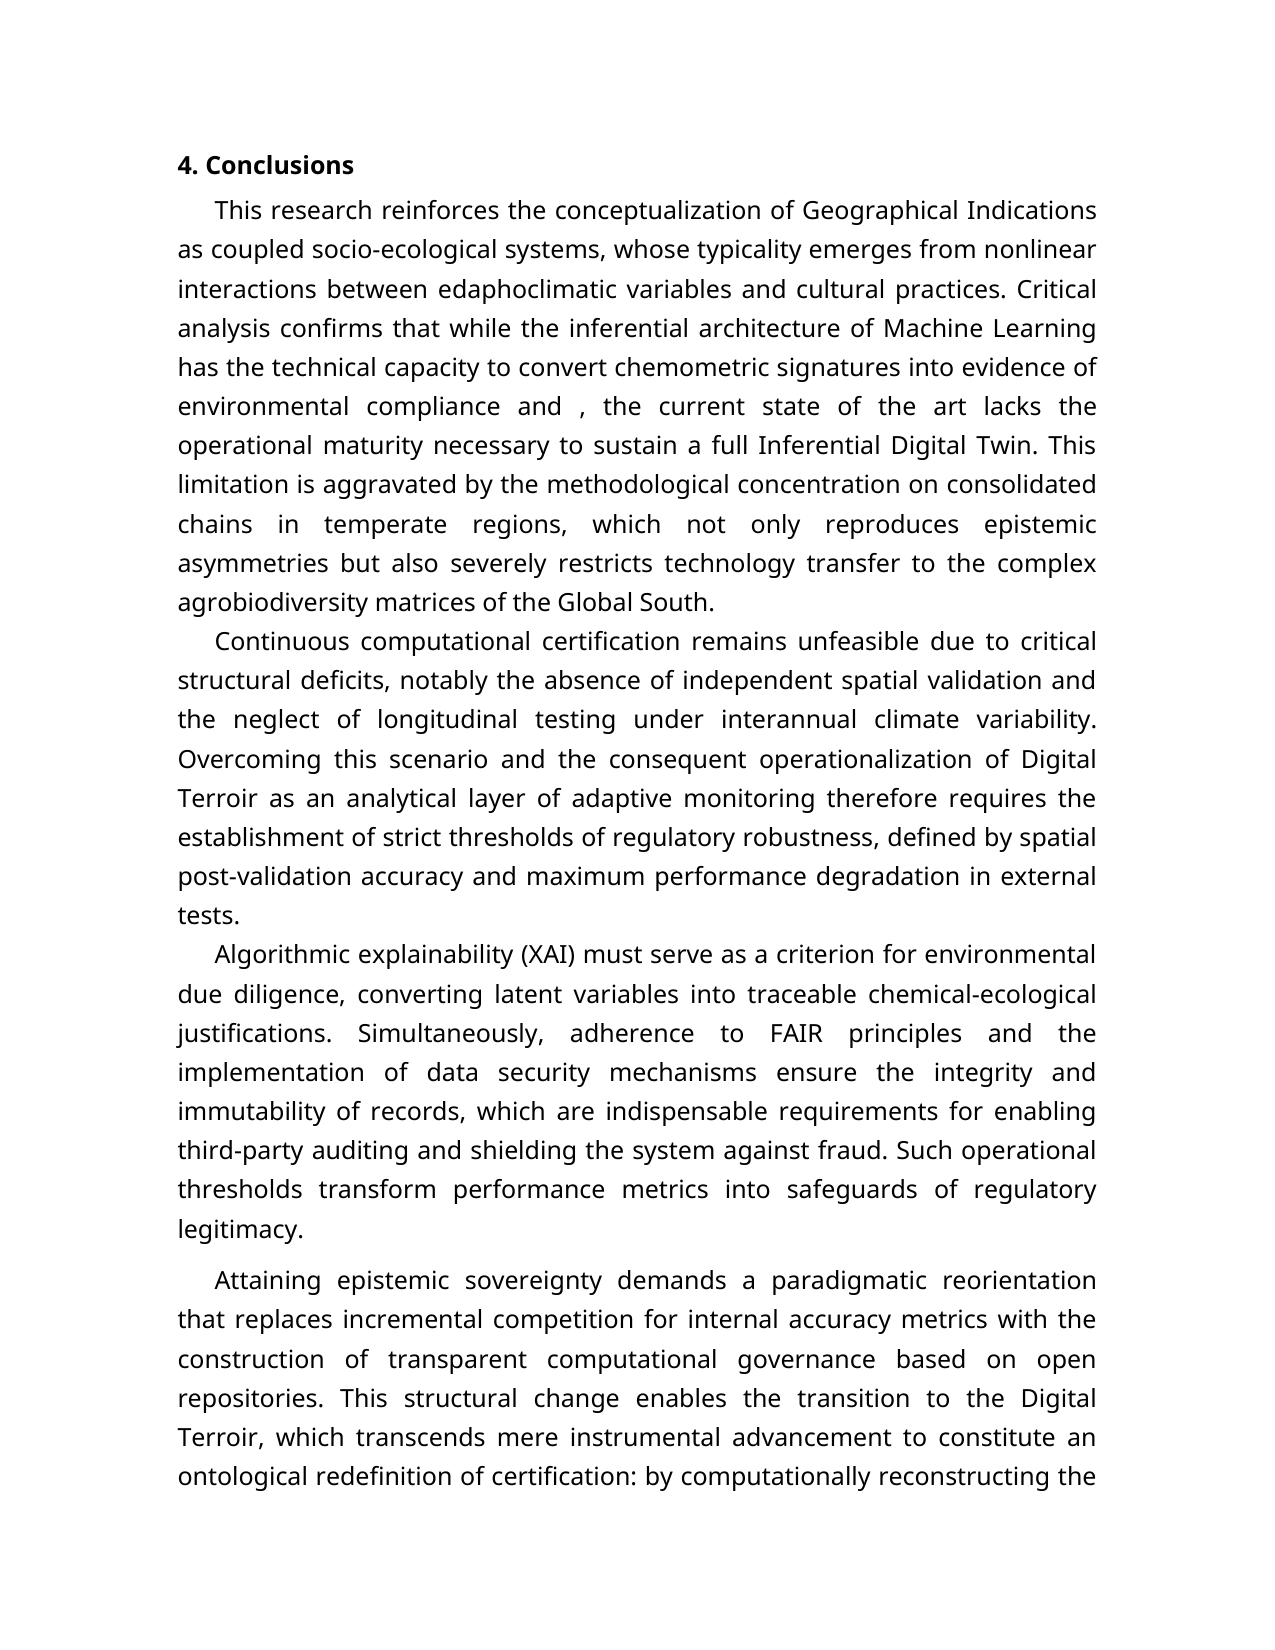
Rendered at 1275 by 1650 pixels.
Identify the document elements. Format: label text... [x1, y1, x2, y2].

text This research reinforces the conceptualization of Geographical Indications as coupled socio-ecological systems, whose typicality emerges from nonlinear interactions between edaphoclimatic variables and cultural practices. Critical analysis confirms that while the inferential architecture of Machine Learning has the technical capacity to convert chemometric signatures into evidence of environmental compliance and , the current state of the art lacks the operational maturity necessary to sustain a full Inferential Digital Twin. This limitation is aggravated by the methodological concentration on consolidated chains in temperate regions, which not only reproduces epistemic asymmetries but also severely restricts technology transfer to the complex agrobiodiversity matrices of the Global South. [177, 193, 1098, 619]
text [177, 1263, 1098, 1493]
text Algorithmic explainability (XAI) must serve as a criterion for environmental due diligence, converting latent variables into traceable chemical-ecological justifications. Simultaneously, adherence to FAIR principles and the implementation of data security mechanisms ensure the integrity and immutability of records, which are indispensable requirements for enabling third-party auditing and shielding the system against fraud. Such operational thresholds transform performance metrics into safeguards of regulatory legitimacy. [177, 937, 1098, 1245]
text Continuous computational certification remains unfeasible due to critical structural deficits, notably the absence of independent spatial validation and the neglect of longitudinal testing under interannual climate variability. Overcoming this scenario and the consequent operationalization of Digital Terroir as an analytical layer of adaptive monitoring therefore requires the establishment of strict thresholds of regulatory robustness, defined by spatial post-validation accuracy and maximum performance degradation in external tests. [177, 624, 1098, 932]
subtitle 4. Conclusions [177, 148, 1098, 182]
